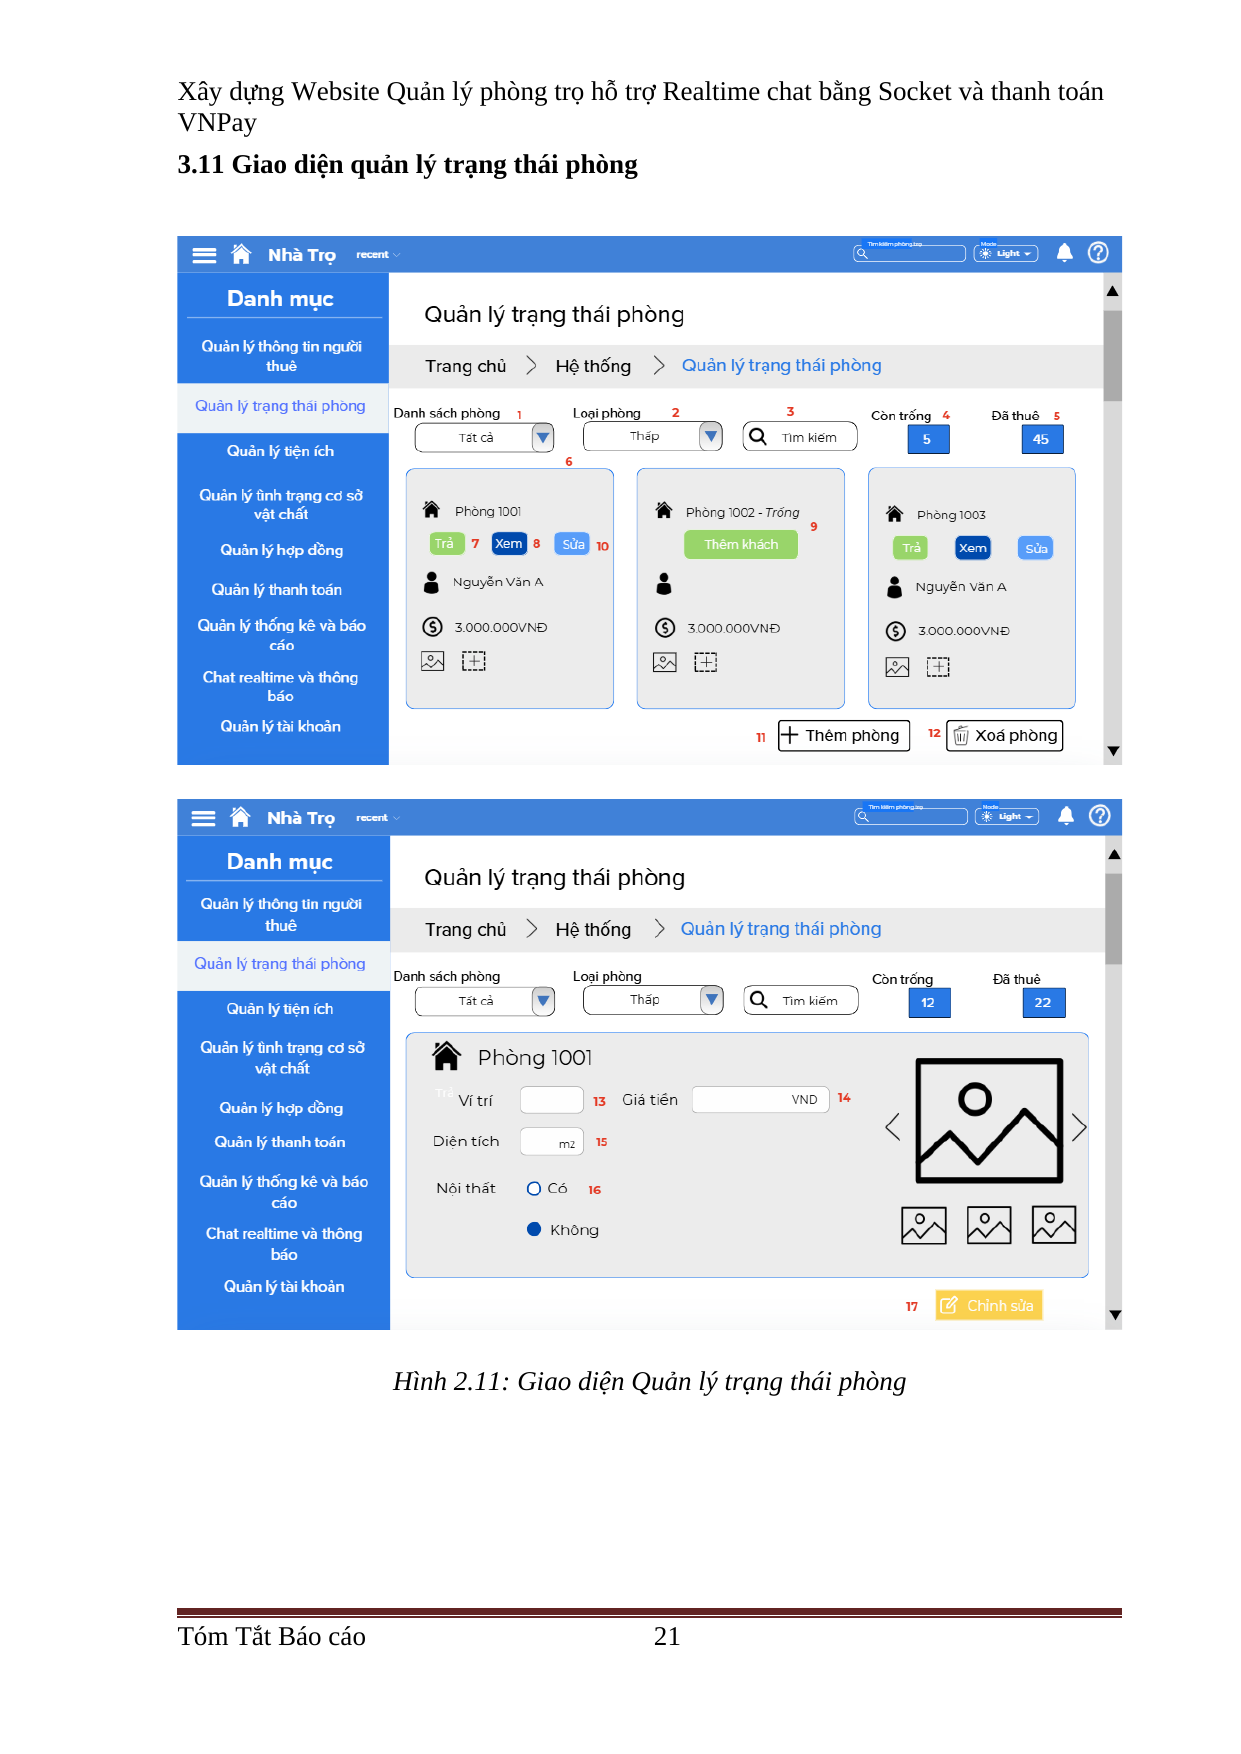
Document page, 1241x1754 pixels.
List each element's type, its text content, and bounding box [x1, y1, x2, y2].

picture [177, 799, 1123, 1330]
picture [177, 236, 1123, 765]
subtitle 3.11 Giao diện quản lý trạng thái phòng [177, 148, 1122, 179]
text Hình 2.11: Giao diện Quản lý trạng thái phòng [177, 1364, 1122, 1396]
